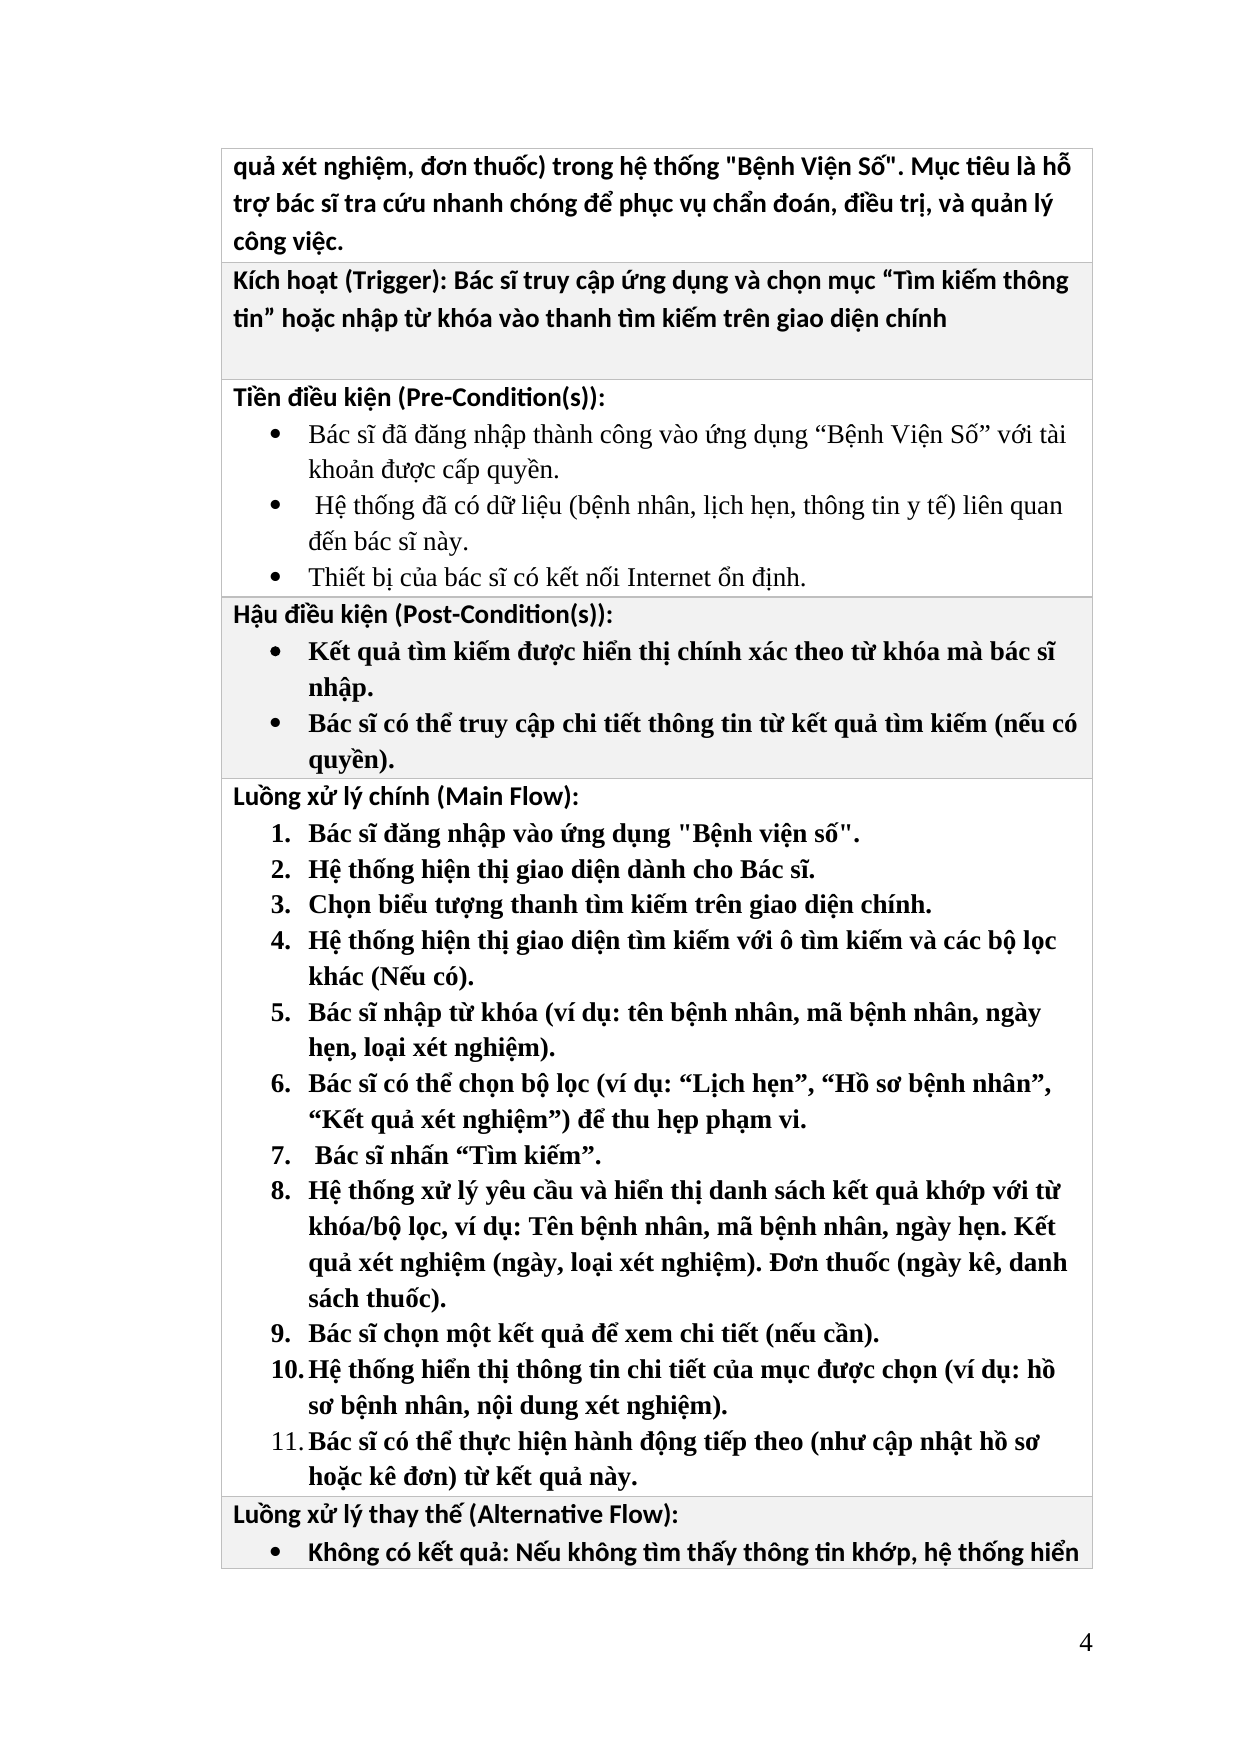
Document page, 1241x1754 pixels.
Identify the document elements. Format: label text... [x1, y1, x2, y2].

table_cell Hậu điều kiện (Post-Condition(s)): Kết quả tìm kiếm được hiển thị chính xác theo từ khóa mà bác sĩ nhập. Bác sĩ có thể truy cập chi tiết thông tin từ kết quả tìm kiếm (nếu có quyền). [222, 598, 1092, 778]
table_cell Tiền điều kiện (Pre-Condition(s)): Bác sĩ đã đăng nhập thành công vào ứng dụng “Bệnh Viện Số” với tài khoản được cấp quyền. Hệ thống đã có dữ liệu (bệnh nhân, lịch hẹn, thông tin y tế) liên quan đến bác sĩ này. Thiết bị của bác sĩ có kết nối Internet ổn định. [222, 380, 1092, 596]
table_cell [222, 149, 1092, 262]
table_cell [222, 1497, 1092, 1568]
table_cell Luồng xử lý chính (Main Flow): Bác sĩ đăng nhập vào ứng dụng "Bệnh viện số". Hệ thống hiện thị giao diện dành cho Bác sĩ. Chọn biểu tượng thanh tìm kiếm trên giao diện chính. Hệ thống hiện thị giao diện tìm kiếm với ô tìm kiếm và các bộ lọc khác (Nếu có). Bác sĩ nhập từ khóa (ví dụ: tên bệnh nhân, mã bệnh nhân, ngày hẹn, loại xét nghiệm). Bác sĩ có thể chọn bộ lọc (ví dụ: “Lịch hẹn”, “Hồ sơ bệnh nhân”, “Kết quả xét nghiệm”) để thu hẹp phạm vi. Bác sĩ nhấn “Tìm kiếm”. Hệ thống xử lý yêu cầu và hiển thị danh sách kết quả khớp với từ khóa/bộ lọc, ví dụ: Tên bệnh nhân, mã bệnh nhân, ngày hẹn. Kết quả xét nghiệm (ngày, loại xét nghiệm). Đơn thuốc (ngày kê, danh sách thuốc). Bác sĩ chọn một kết quả để xem chi tiết (nếu cần). Hệ thống hiển thị thông tin chi tiết của mục được chọn (ví dụ: hồ sơ bệnh nhân, nội dung xét nghiệm). Bác sĩ có thể thực hiện hành động tiếp theo (như cập nhật hồ sơ hoặc kê đơn) từ kết quả này. [222, 779, 1092, 1496]
table_cell Kích hoạt (Trigger): Bác sĩ truy cập ứng dụng và chọn mục “Tìm kiếm thông tin” hoặc nhập từ khóa vào thanh tìm kiếm trên giao diện chính [222, 263, 1092, 379]
